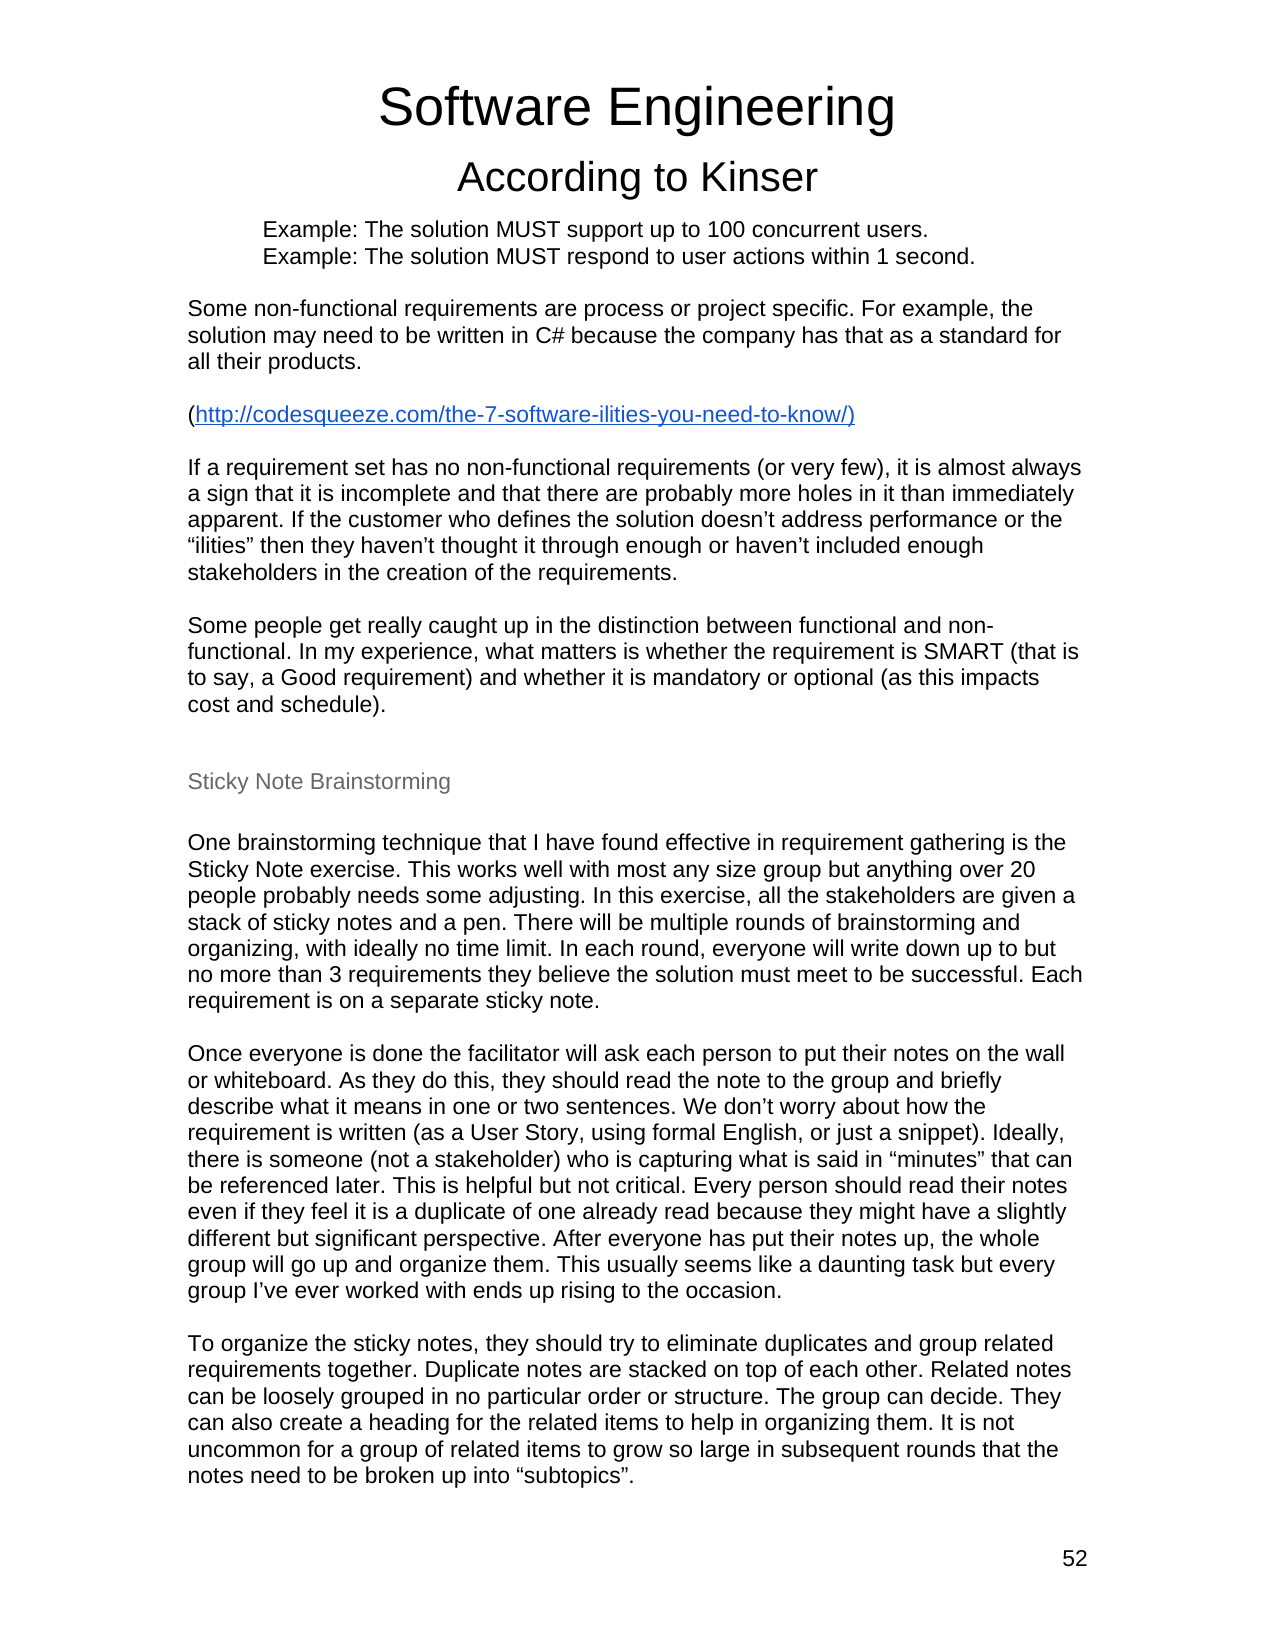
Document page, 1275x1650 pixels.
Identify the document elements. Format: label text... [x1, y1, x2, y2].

text One brainstorming technique that I have found effective in requirement gathering is the Sticky Note exercise. This works well with most any size group but anything over 20 people probably needs some adjusting. In this exercise, all the stakeholders are given a stack of sticky notes and a pen. There will be multiple rounds of brainstorming and organizing, with ideally no time limit. In each round, everyone will write down up to but no more than 3 requirements they believe the solution must meet to be successful. Each requirement is on a separate sticky note. [187, 829, 1087, 1014]
text Some people get really caught up in the distinction between functional and non-functional. In my experience, what matters is whether the requirement is SMART (that is to say, a Good requirement) and whether it is mandatory or optional (as this impacts cost and schedule). [187, 612, 1087, 717]
text To organize the sticky notes, they should try to eliminate duplicates and group related requirements together. Duplicate notes are stacked on top of each other. Related notes can be loosely grouped in no particular order or structure. The group can decide. They can also create a heading for the related items to help in organizing them. It is not uncommon for a group of related items to grow so large in subsequent rounds that the notes need to be broken up into “subtopics”. [187, 1330, 1087, 1488]
text (http://codesqueeze.com/the-7-software-ilities-you-need-to-know/) [187, 401, 1087, 427]
text Some non-functional requirements are process or project specific. For example, the solution may need to be written in C# because the company has that as a standard for all their products. [187, 295, 1087, 374]
subtitle Sticky Note Brainstorming [187, 768, 1087, 795]
text Once everyone is done the facilitator will ask each person to put their notes on the wall or whiteboard. As they do this, they should read the note to the group and briefly describe what it means in one or two sentences. We don’t worry about how the requirement is written (as a User Story, using formal English, or just a snippet). Ideally, there is someone (not a stakeholder) who is capturing what is said in “minutes” that can be referenced later. This is helpful but not critical. Every person should read their notes even if they feel it is a duplicate of one already read because they might have a slightly different but significant perspective. After everyone has put their notes up, the whole group will go up and organize them. This usually seems like a daunting task but every group I’ve ever worked with ends up rising to the occasion. [187, 1040, 1087, 1304]
text If a requirement set has no non-functional requirements (or very few), it is almost always a sign that it is incomplete and that there are probably more holes in it than immediately apparent. If the customer who defines the solution doesn’t address performance or the “ilities” then they haven’t thought it through enough or haven’t included enough stakeholders in the creation of the requirements. [187, 453, 1087, 585]
text Example: The solution MUST support up to 100 concurrent users. [262, 216, 1087, 243]
text Example: The solution MUST respond to user actions within 1 second. [262, 243, 1087, 269]
